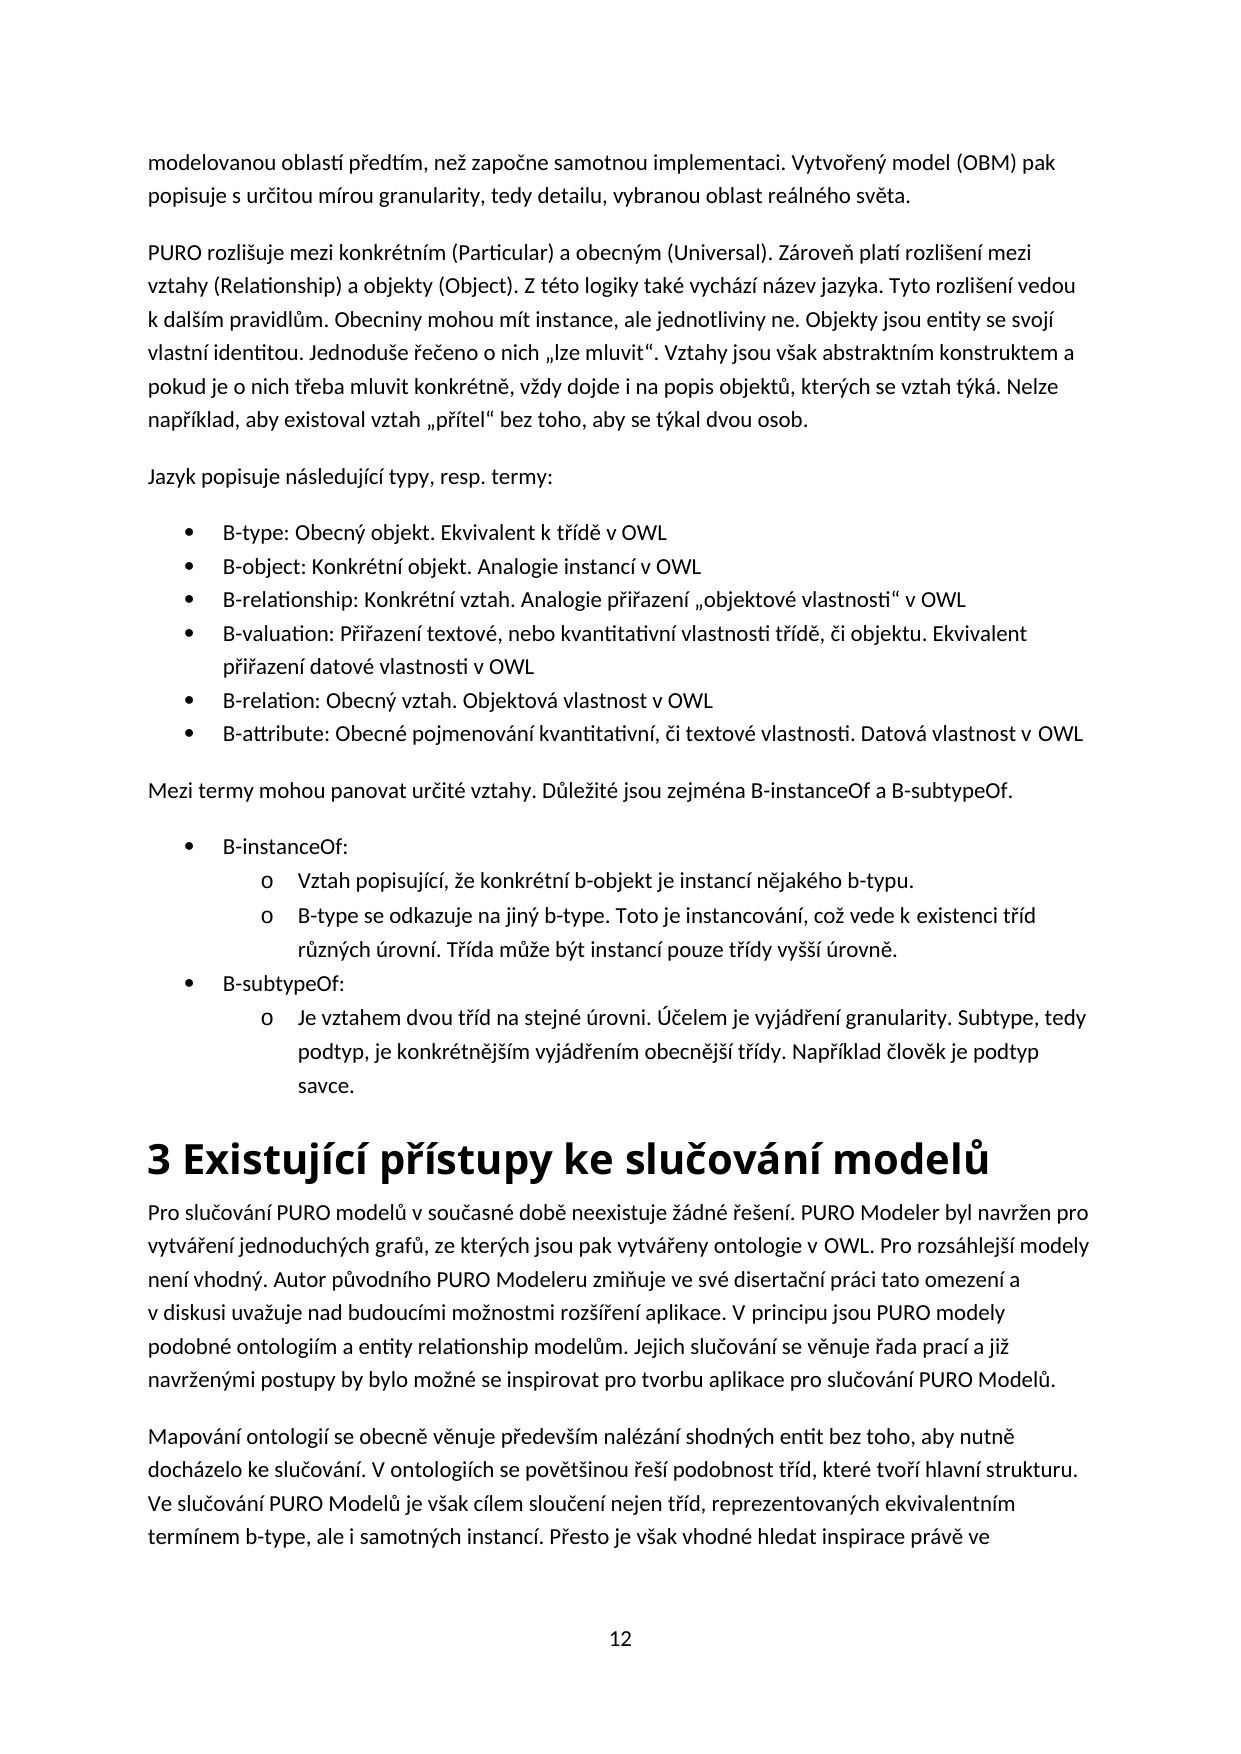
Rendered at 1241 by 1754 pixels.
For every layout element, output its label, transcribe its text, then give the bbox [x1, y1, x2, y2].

list B-object: Konkrétní objekt. Analogie instancí v OWL [185, 552, 1093, 580]
list B-type se odkazuje na jiný b-type. Toto je instancování, což vede k existenci tříd různých úrovní. Třída může být instancí pouze třídy vyšší úrovně. [260, 901, 1093, 964]
list Je vztahem dvou tříd na stejné úrovni. Účelem je vyjádření granularity. Subtype, tedy podtyp, je konkrétnějším vyjádřením obecnější třídy. Například člověk je podtyp savce. [260, 1003, 1093, 1099]
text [148, 148, 1093, 209]
list Vztah popisující, že konkrétní b-objekt je instancí nějakého b-typu. [260, 866, 1093, 895]
text Pro slučování PURO modelů v současné době neexistuje žádné řešení. PURO Modeler byl navržen pro vytváření jednoduchých grafů, ze kterých jsou pak vytvářeny ontologie v OWL. Pro rozsáhlejší modely není vhodný. Autor původního PURO Modeleru zmiňuje ve své disertační práci tato omezení a v diskusi uvažuje nad budoucími možnostmi rozšíření aplikace. V principu jsou PURO modely podobné ontologiím a entity relationship modelům. Jejich slučování se věnuje řada prací a již navrženými postupy by bylo možné se inspirovat pro tvorbu aplikace pro slučování PURO Modelů. [148, 1198, 1093, 1393]
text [148, 1422, 1093, 1550]
list B-subtypeOf: [185, 969, 1093, 997]
list B-type: Obecný objekt. Ekvivalent k třídě v OWL [185, 518, 1093, 546]
list B-relationship: Konkrétní vztah. Analogie přiřazení „objektové vlastnosti“ v OWL [185, 585, 1093, 613]
list B-valuation: Přiřazení textové, nebo kvantitativní vlastnosti třídě, či objektu. Ekvivalent přiřazení datové vlastnosti v OWL [185, 619, 1093, 680]
text Jazyk popisuje následující typy, resp. termy: [148, 462, 1093, 490]
text PURO rozlišuje mezi konkrétním (Particular) a obecným (Universal). Zároveň platí rozlišení mezi vztahy (Relationship) a objekty (Object). Z této logiky také vychází název jazyka. Tyto rozlišení vedou k dalším pravidlům. Obecniny mohou mít instance, ale jednotliviny ne. Objekty jsou entity se svojí vlastní identitou. Jednoduše řečeno o nich „lze mluvit“. Vztahy jsou však abstraktním konstruktem a pokud je o nich třeba mluvit konkrétně, vždy dojde i na popis objektů, kterých se vztah týká. Nelze například, aby existoval vztah „přítel“ bez toho, aby se týkal dvou osob. [148, 238, 1093, 433]
subtitle Existující přístupy ke slučování modelů [148, 1129, 1093, 1186]
text Mezi termy mohou panovat určité vztahy. Důležité jsou zejména B-instanceOf a B-subtypeOf. [148, 776, 1093, 804]
list B-attribute: Obecné pojmenování kvantitativní, či textové vlastnosti. Datová vlastnost v OWL [185, 719, 1093, 747]
list B-instanceOf: [185, 832, 1093, 860]
list B-relation: Obecný vztah. Objektová vlastnost v OWL [185, 686, 1093, 714]
